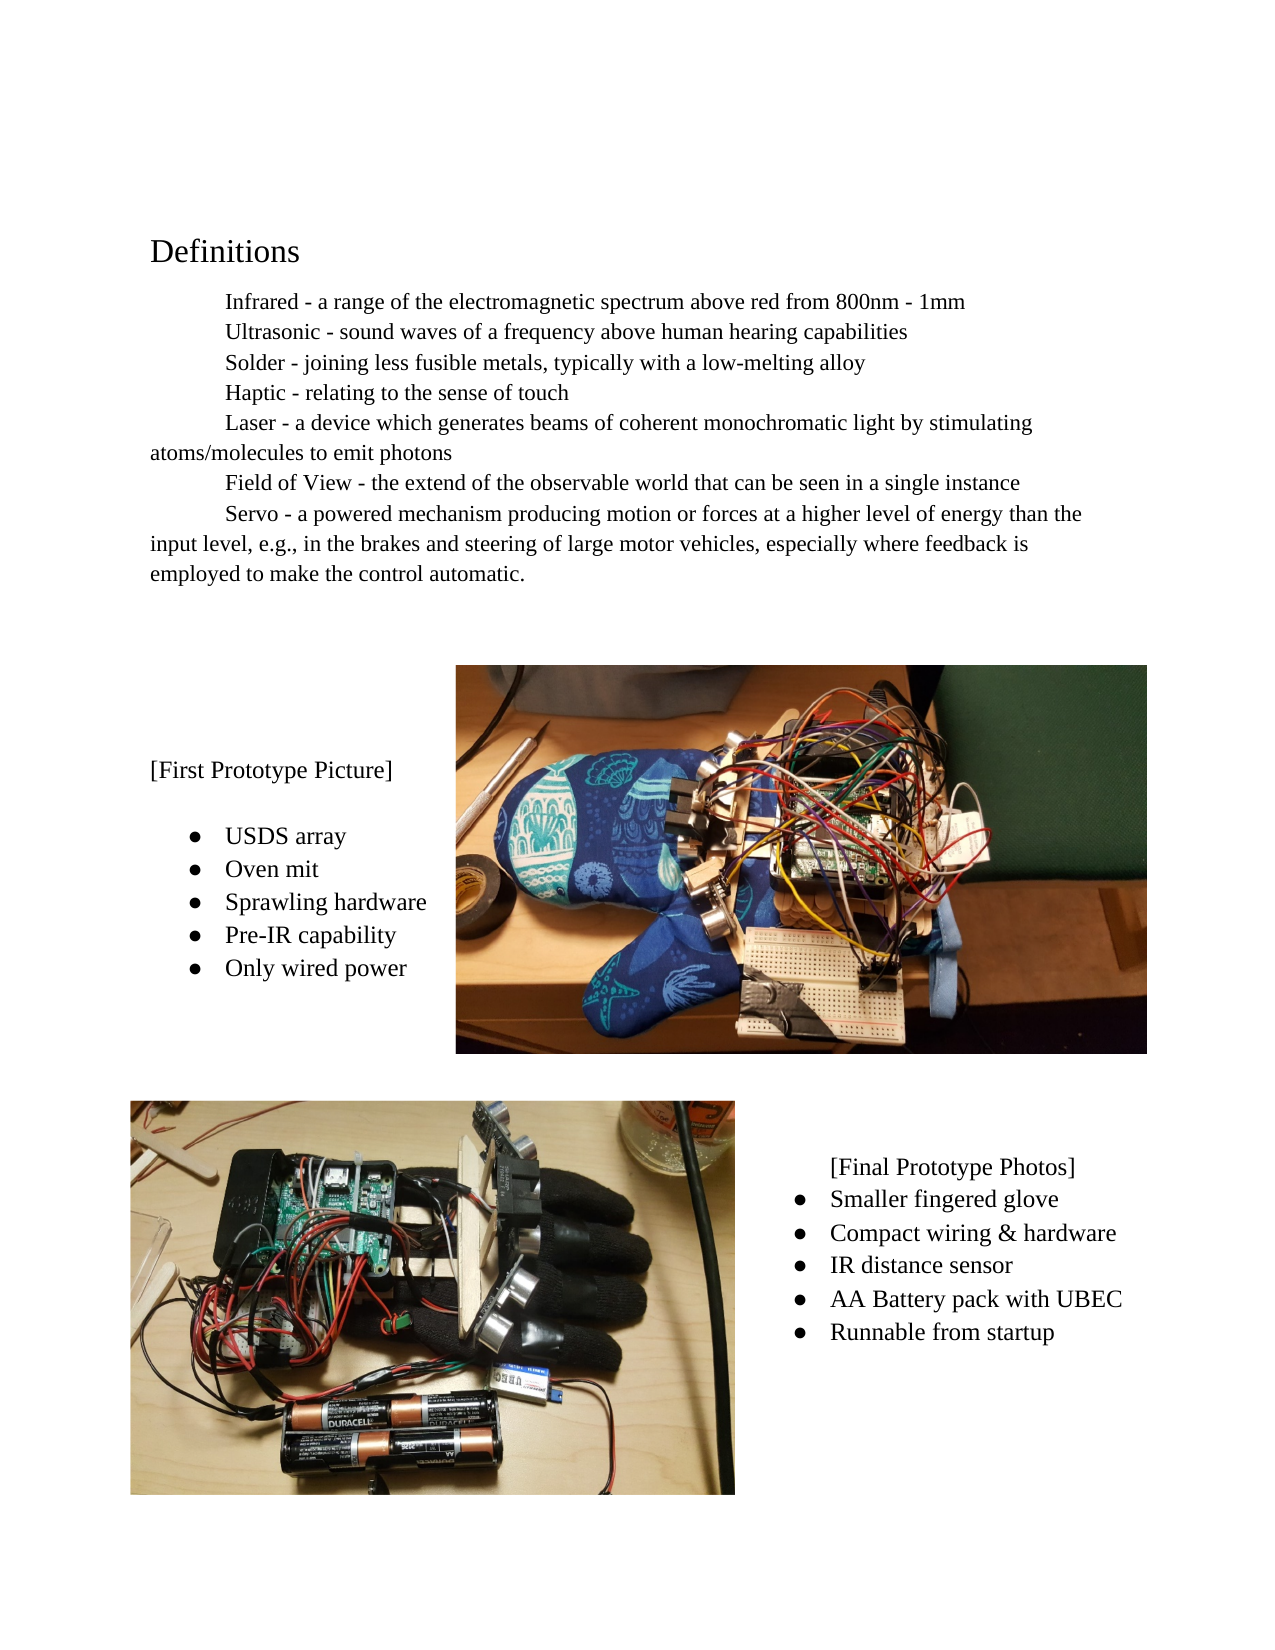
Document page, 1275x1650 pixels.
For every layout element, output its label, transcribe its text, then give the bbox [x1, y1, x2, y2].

list Smaller fingered glove [735, 1184, 1125, 1213]
list IR distance sensor [735, 1251, 1125, 1279]
text Infrared - a range of the electromagnetic spectrum above red from 800nm - 1mm [150, 288, 1125, 314]
list AA Battery pack with UBEC [735, 1284, 1125, 1312]
list Compact wiring & hardware [735, 1218, 1125, 1246]
picture [456, 665, 1147, 1054]
text Haptic - relating to the sense of touch [150, 379, 1125, 405]
text Laser - a device which generates beams of coherent monochromatic light by stimulating atoms/molecules to emit photons [150, 409, 1125, 466]
list Sprawling hardware [187, 887, 455, 916]
subtitle Definitions [150, 232, 1125, 270]
list Runnable from startup [735, 1317, 1125, 1345]
text [First Prototype Picture] [150, 755, 455, 784]
list Only wired power [187, 953, 455, 982]
list USDS array [187, 821, 455, 850]
text Servo - a powered mechanism producing motion or forces at a higher level of energy than the input level, e.g., in the brakes and steering of large motor vehicles, especially where feedback is employed to make the control automatic. [150, 499, 1125, 586]
list Oven mit [187, 854, 455, 883]
picture [131, 1101, 735, 1494]
text Field of View - the extend of the observable world that can be seen in a single instance [150, 469, 1125, 496]
text [Final Prototype Photos] [735, 1152, 1125, 1180]
text Solder - joining less fusible metals, typically with a low-melting alloy [150, 348, 1125, 375]
text Ultrasonic - sound waves of a frequency above human hearing capabilities [150, 318, 1125, 345]
list Pre-IR capability [187, 920, 455, 949]
